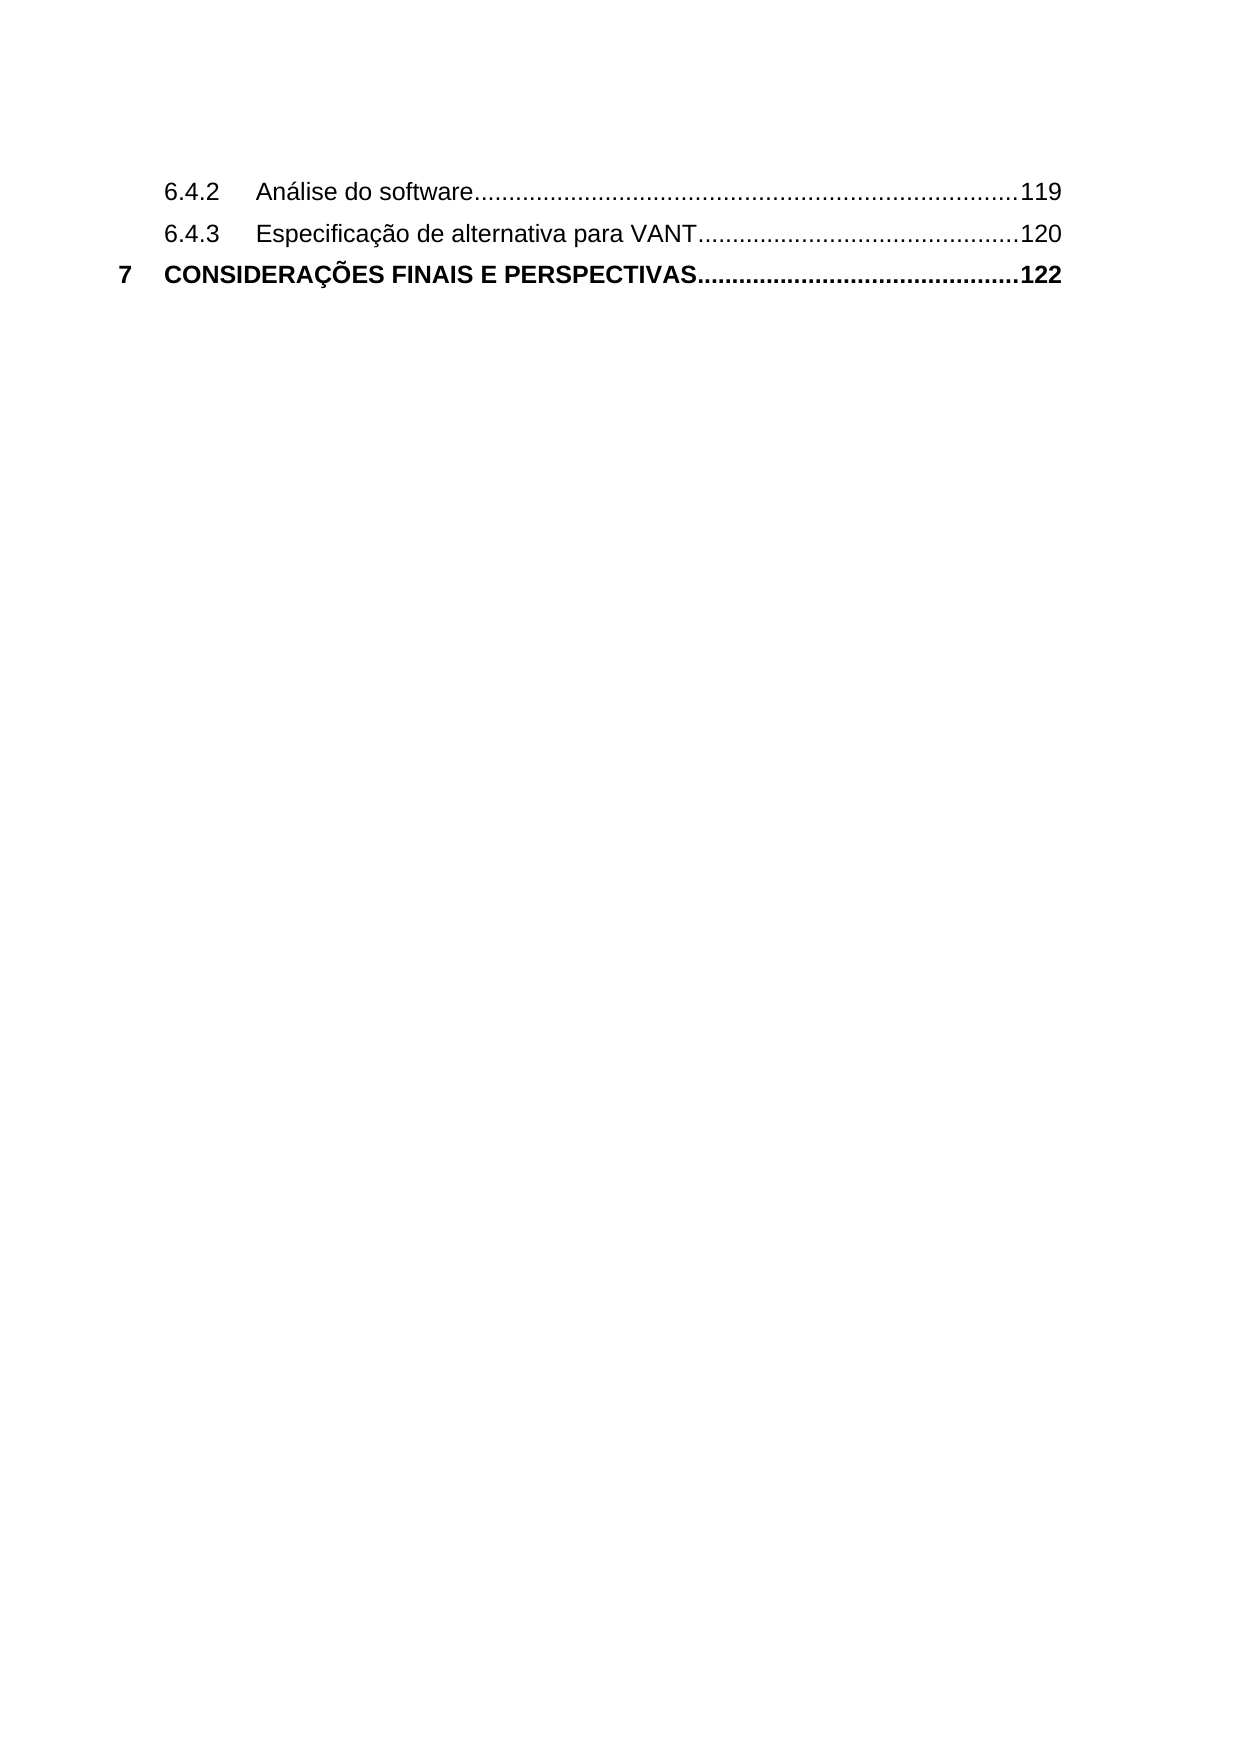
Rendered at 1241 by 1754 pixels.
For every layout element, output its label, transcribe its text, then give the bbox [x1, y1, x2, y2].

text 6.4.3 Especificação de alternativa para VANT 120 [164, 219, 1063, 247]
text 6.4.2 Análise do software 119 [164, 177, 1063, 206]
text 7 CONSIDERAÇÕES FINAIS E PERSPECTIVAS 122 [118, 260, 1063, 289]
